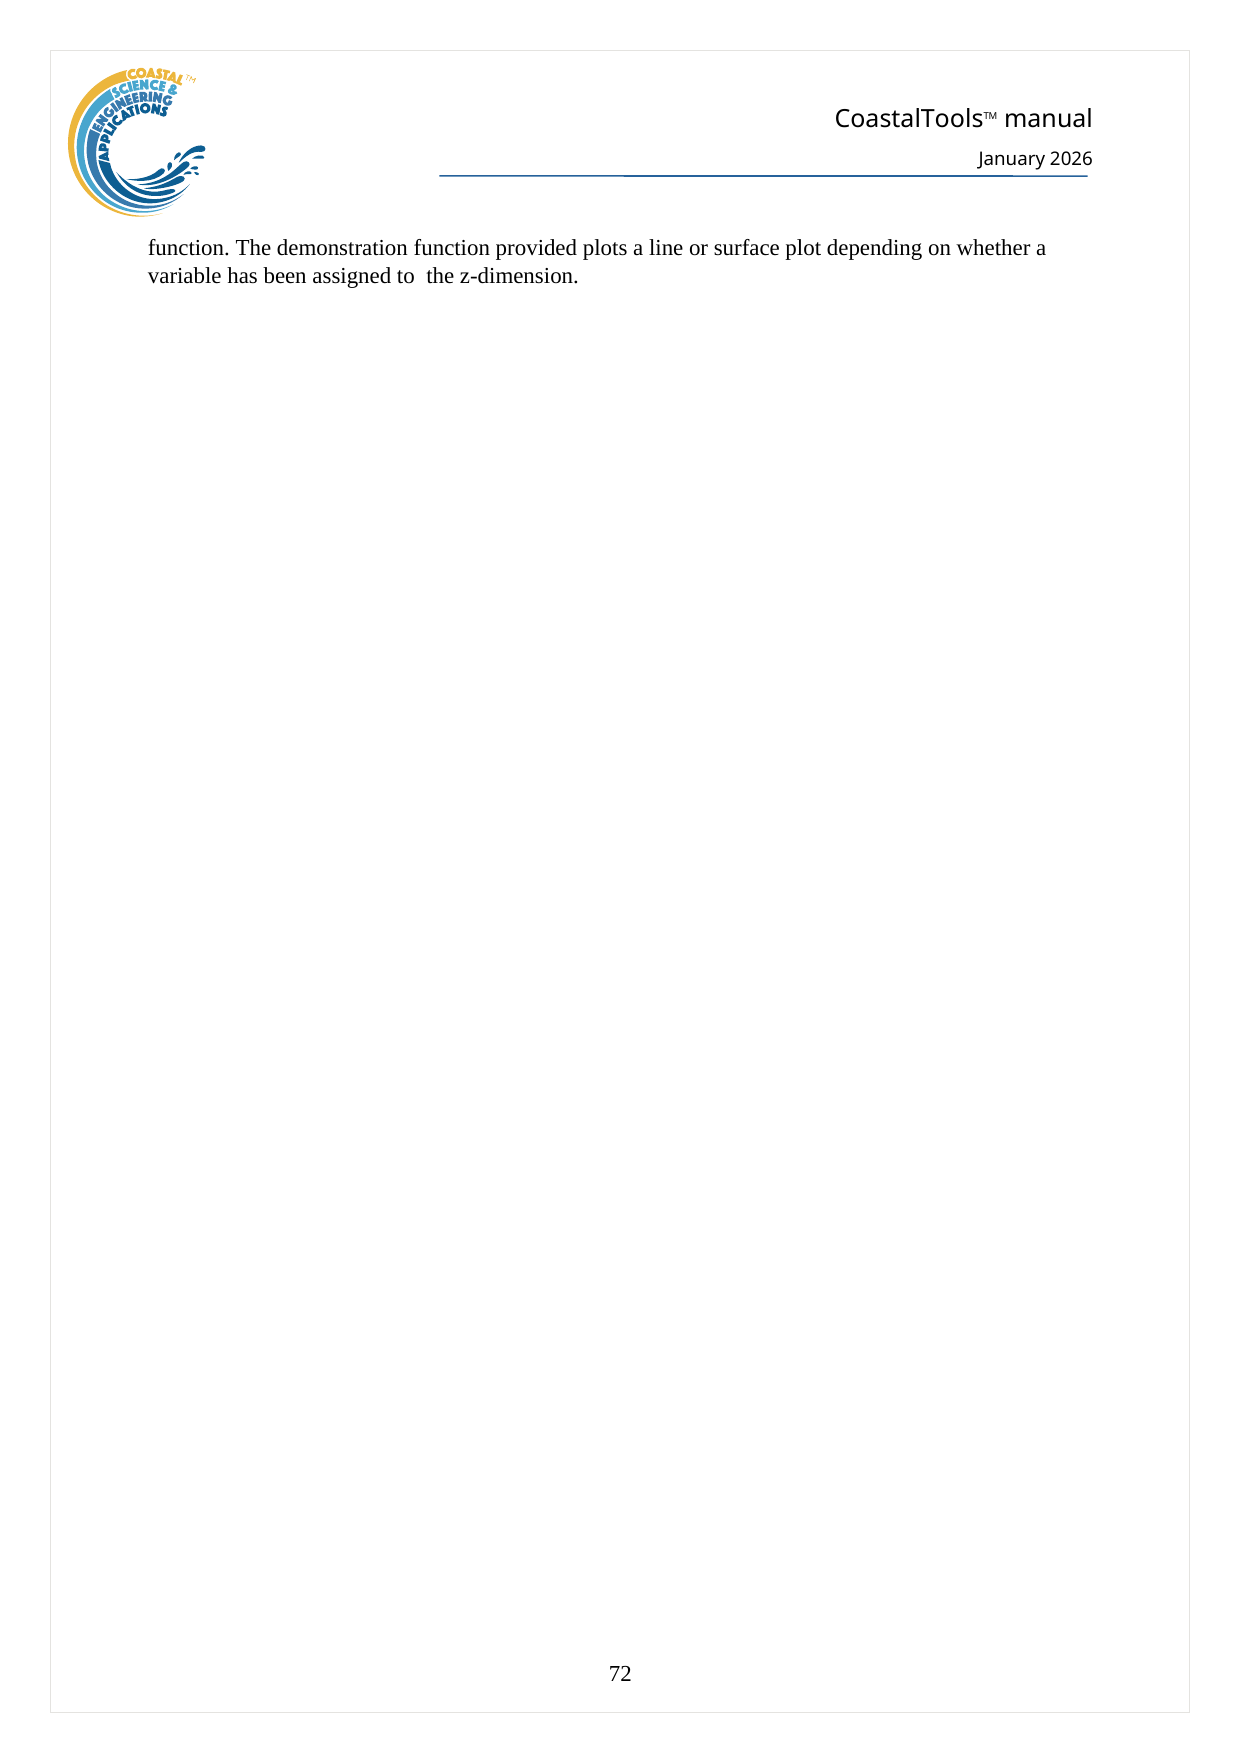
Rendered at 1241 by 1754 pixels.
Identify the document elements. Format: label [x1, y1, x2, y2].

text [148, 234, 1093, 289]
